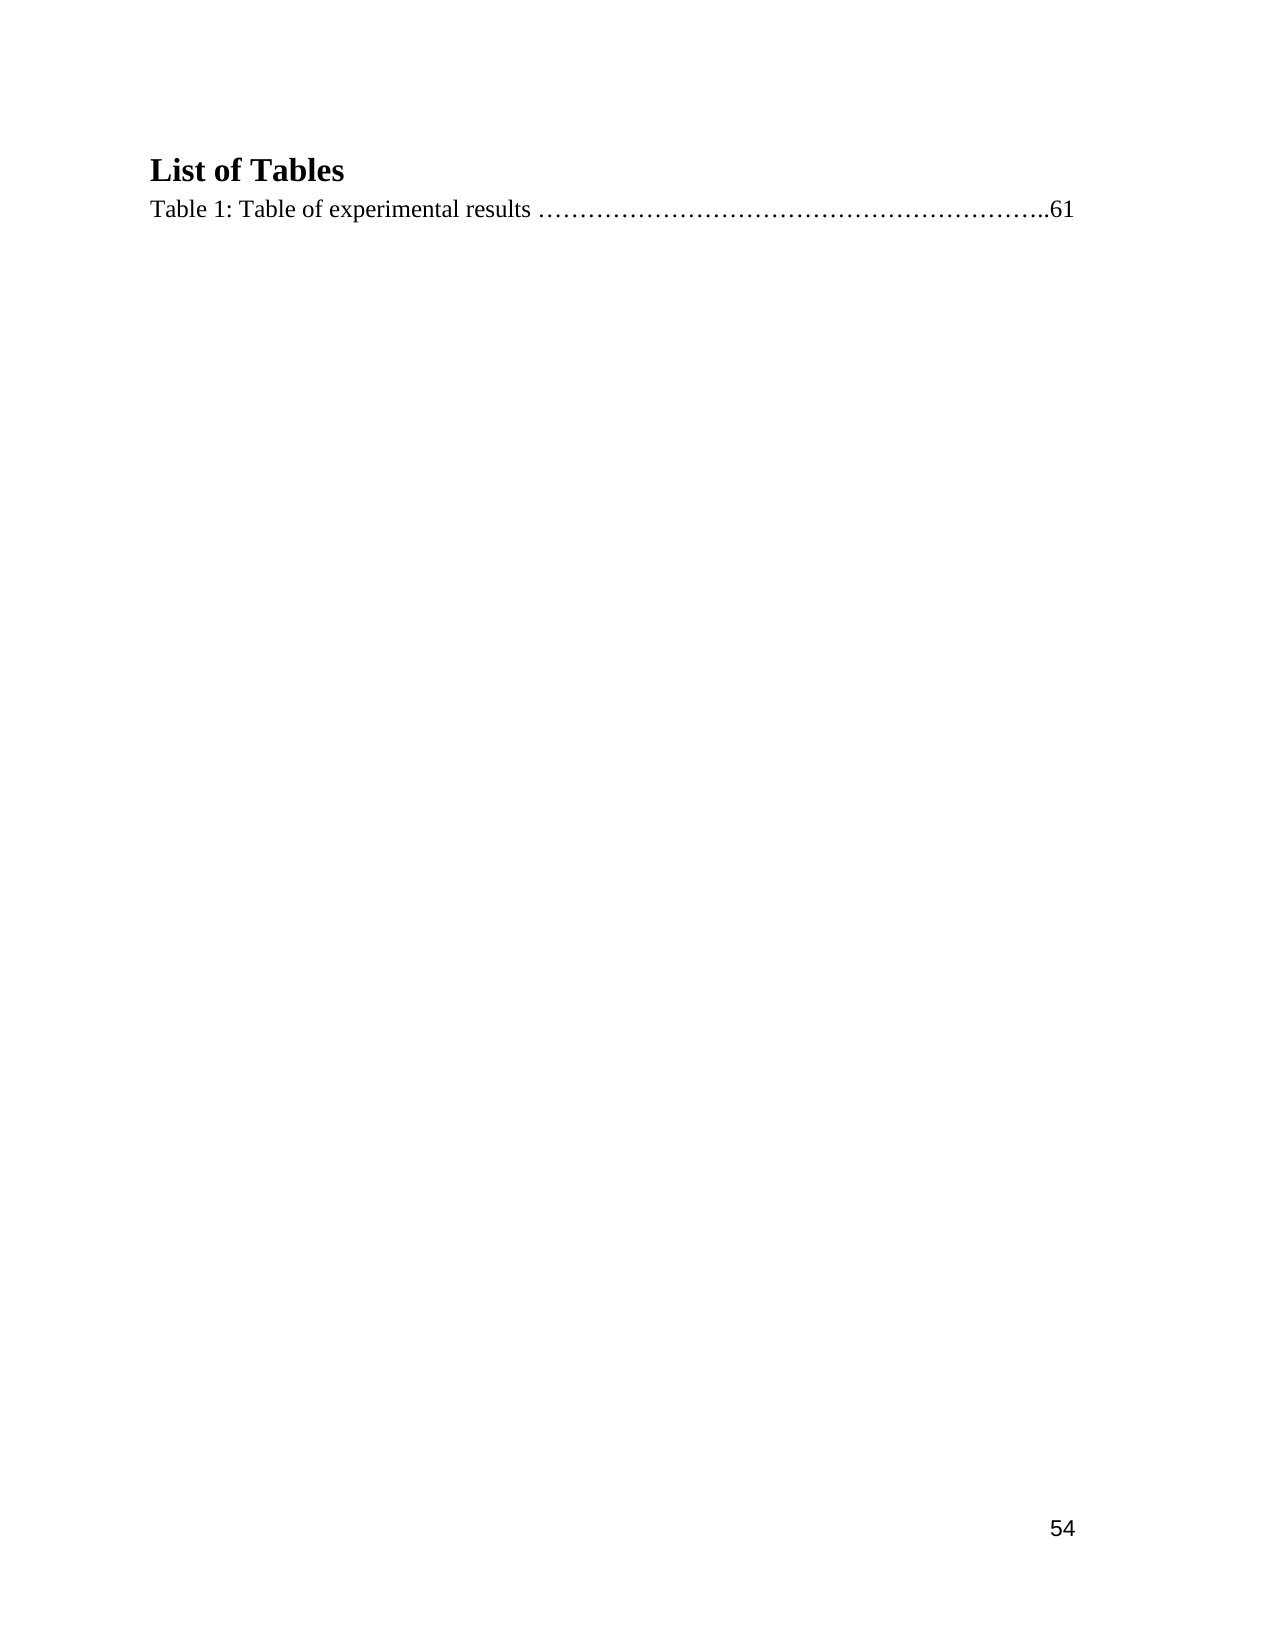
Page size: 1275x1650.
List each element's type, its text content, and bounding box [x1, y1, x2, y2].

text List of Tables [150, 150, 1125, 188]
text Table 1: Table of experimental results ……………………………………………………..61 [150, 194, 1125, 223]
